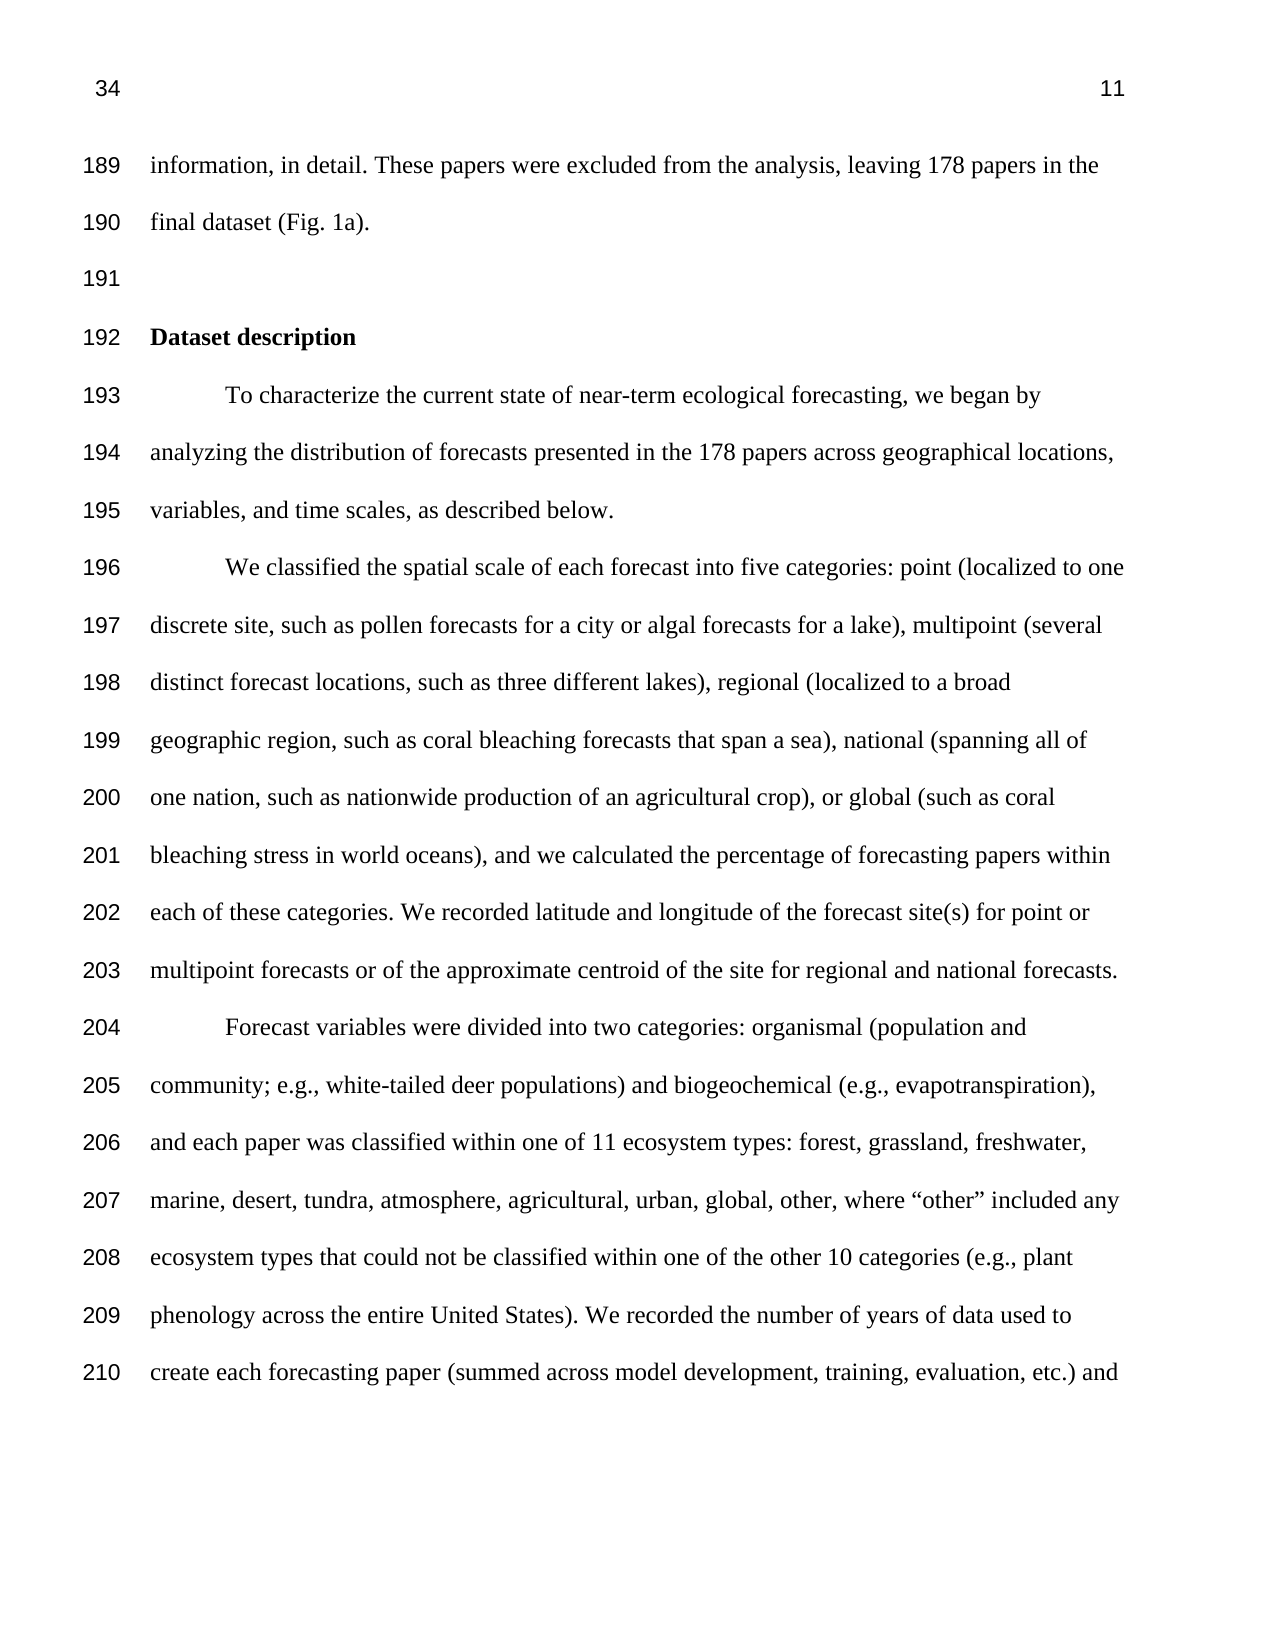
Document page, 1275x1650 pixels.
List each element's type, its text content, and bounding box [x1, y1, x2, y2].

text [150, 1012, 1125, 1386]
text We classified the spatial scale of each forecast into five categories: point (localized to one discrete site, such as pollen forecasts for a city or algal forecasts for a lake), multipoint (several distinct forecast locations, such as three different lakes), regional (localized to a broad geographic region, such as coral bleaching forecasts that span a sea), national (spanning all of one nation, such as nationwide production of an agricultural crop), or global (such as coral bleaching stress in world oceans), and we calculated the percentage of forecasting papers within each of these categories. We recorded latitude and longitude of the forecast site(s) for point or multipoint forecasts or of the approximate centroid of the site for regional and national forecasts. [150, 552, 1125, 984]
text Dataset description [150, 322, 1125, 351]
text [150, 150, 1125, 236]
text To characterize the current state of near-term ecological forecasting, we began by analyzing the distribution of forecasts presented in the 178 papers across geographical locations, variables, and time scales, as described below. [150, 380, 1125, 524]
